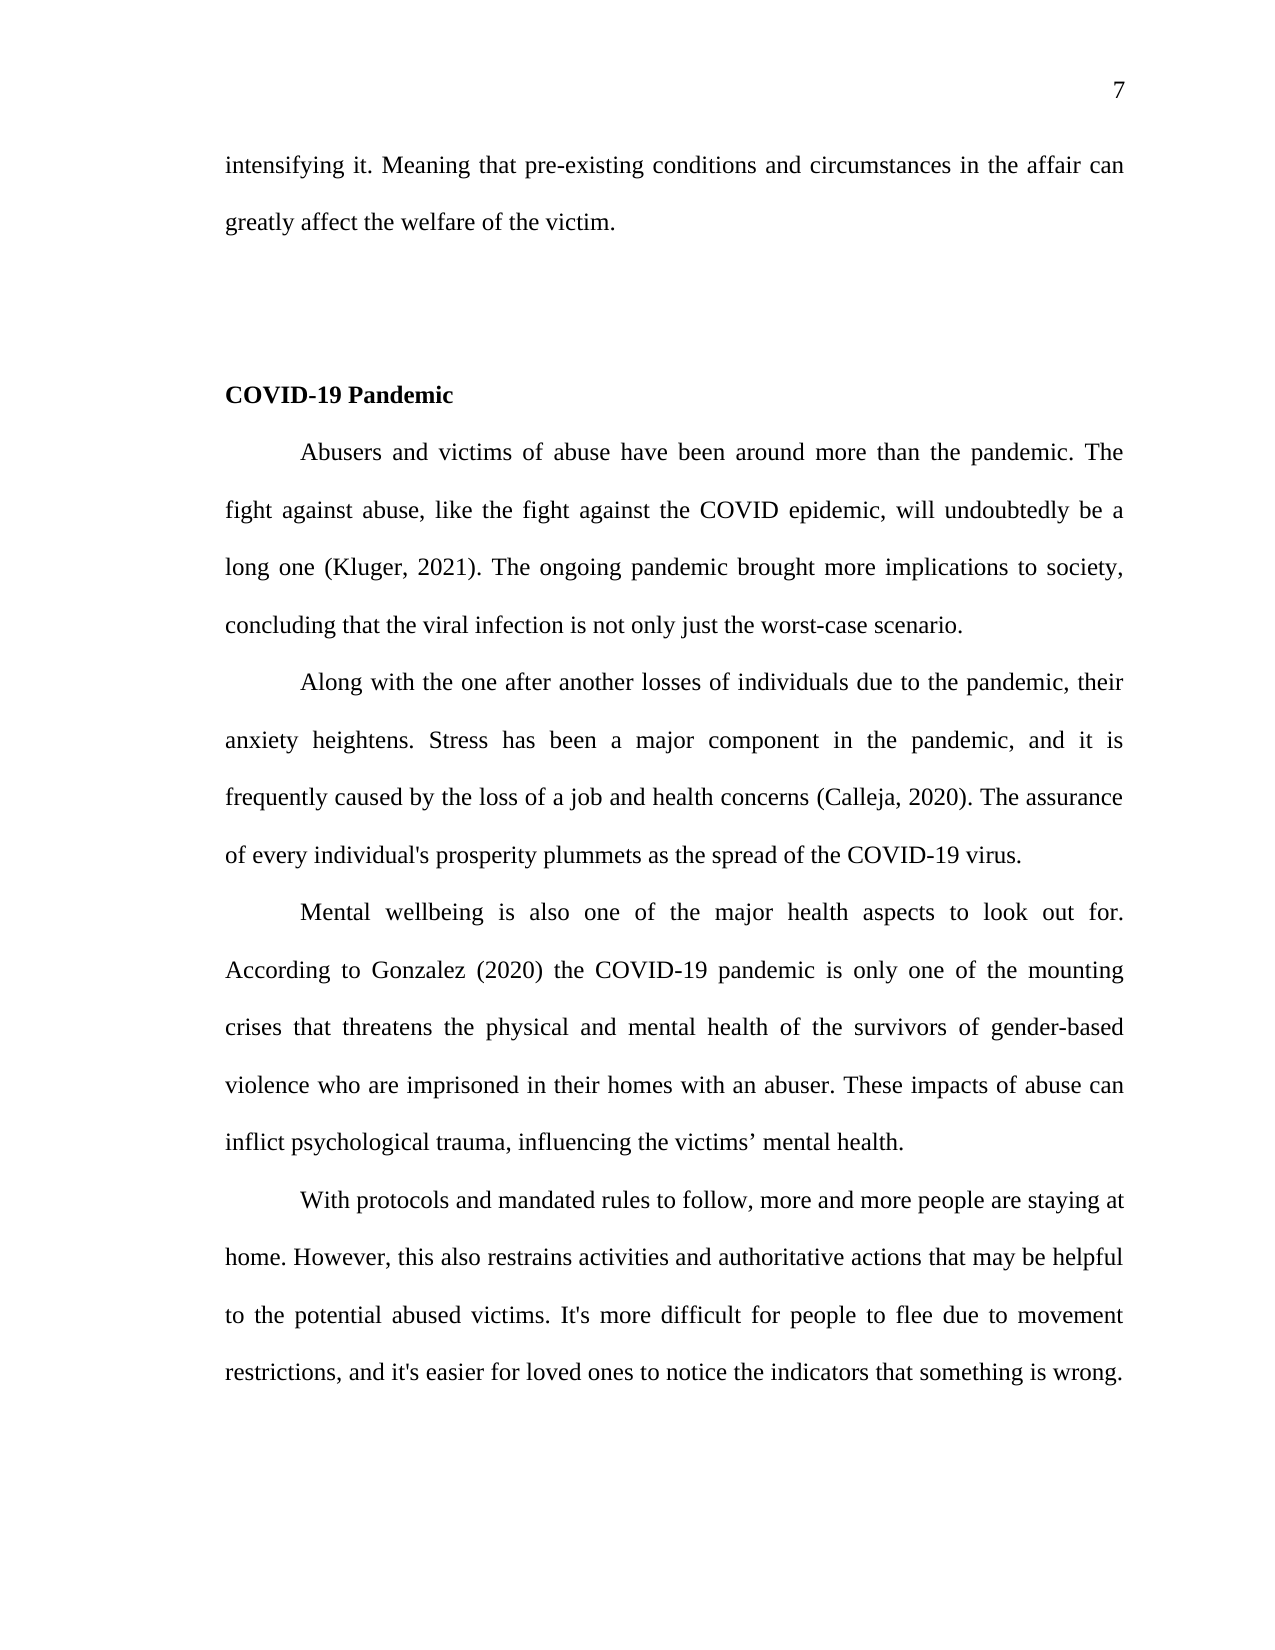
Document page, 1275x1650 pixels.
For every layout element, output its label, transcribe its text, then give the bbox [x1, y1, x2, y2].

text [225, 150, 1125, 236]
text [225, 1185, 1125, 1386]
text Abusers and victims of abuse have been around more than the pandemic. The fight against abuse, like the fight against the COVID epidemic, will undoubtedly be a long one (Kluger, 2021). The ongoing pandemic brought more implications to society, concluding that the viral infection is not only just the worst-case scenario. [225, 437, 1125, 639]
text COVID-19 Pandemic [225, 380, 1125, 409]
text Mental wellbeing is also one of the major health aspects to look out for. According to Gonzalez (2020) the COVID-19 pandemic is only one of the mounting crises that threatens the physical and mental health of the survivors of gender-based violence who are imprisoned in their homes with an abuser. These impacts of abuse can inflict psychological trauma, influencing the victims’ mental health. [225, 897, 1125, 1156]
text Along with the one after another losses of individuals due to the pandemic, their anxiety heightens. Stress has been a major component in the pandemic, and it is frequently caused by the loss of a job and health concerns (Calleja, 2020). The assurance of every individual's prosperity plummets as the spread of the COVID-19 virus. [225, 667, 1125, 869]
